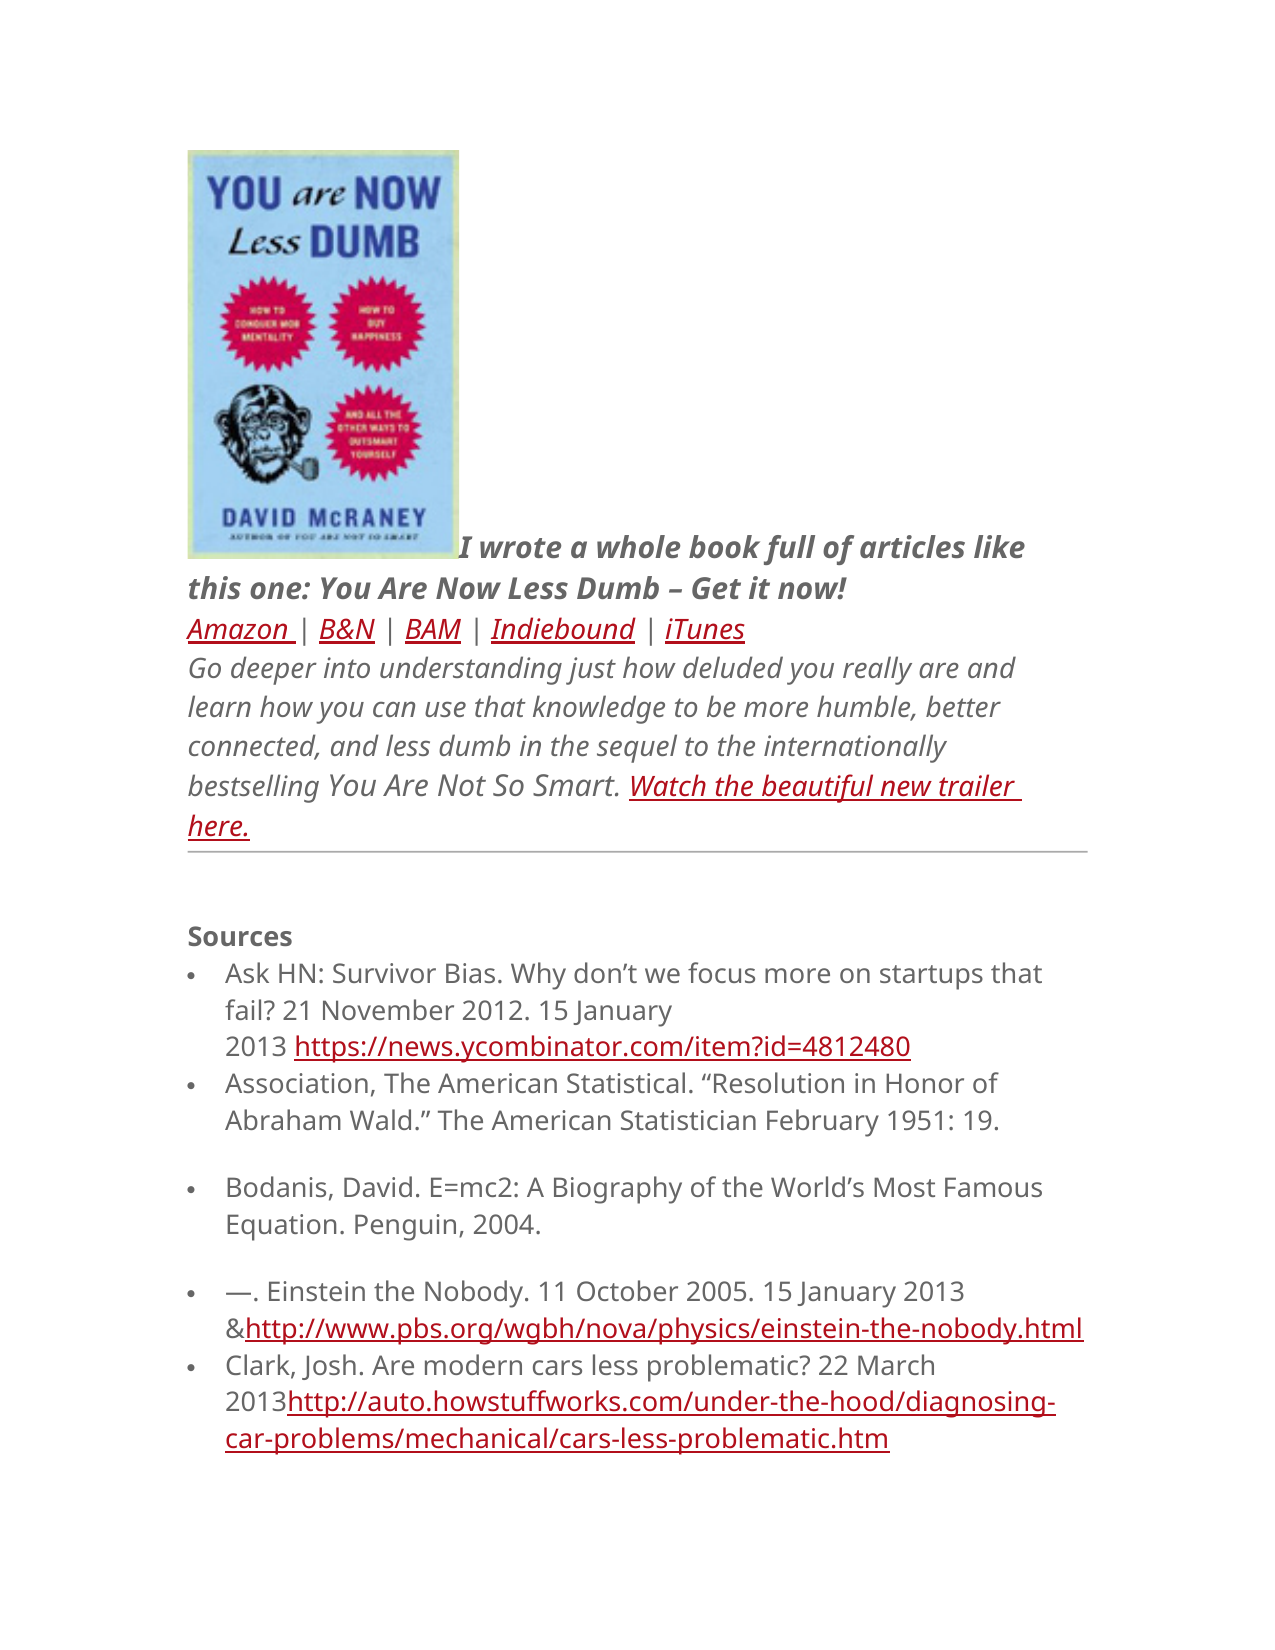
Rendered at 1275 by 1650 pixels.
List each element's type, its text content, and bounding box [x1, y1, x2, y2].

list Bodanis, David. E=mc2: A Biography of the World’s Most Famous Equation. Penguin, 2004. [187, 1168, 1087, 1242]
list —. Einstein the Nobody. 11 October 2005. 15 January 2013 &http://www.pbs.org/wgbh/nova/physics/einstein-the-nobody.html [187, 1272, 1087, 1346]
picture [187, 150, 460, 559]
list Association, The American Statistical. “Resolution in Honor of Abraham Wald.” The American Statistician February 1951: 19. [187, 1065, 1087, 1138]
text Go deeper into understanding just how deluded you really are and learn how you can use that knowledge to be more humble, better connected, and less dumb in the sequel to the internationally bestselling You Are Not So Smart. Watch the beautiful new trailer here. [187, 647, 1087, 845]
text Amazon | B&N | BAM | Indiebound | iTunes [187, 608, 1087, 647]
text Sources [187, 915, 1087, 954]
list Ask HN: Survivor Bias. Why don’t we focus more on startups that fail? 21 November 2012. 15 January 2013 https://news.ycombinator.com/item?id=4812480 [187, 954, 1087, 1065]
list Clark, Josh. Are modern cars less problematic? 22 March 2013http://auto.howstuffworks.com/under-the-hood/diagnosing-car-problems/mechanical/cars-less-problematic.htm [187, 1346, 1087, 1457]
